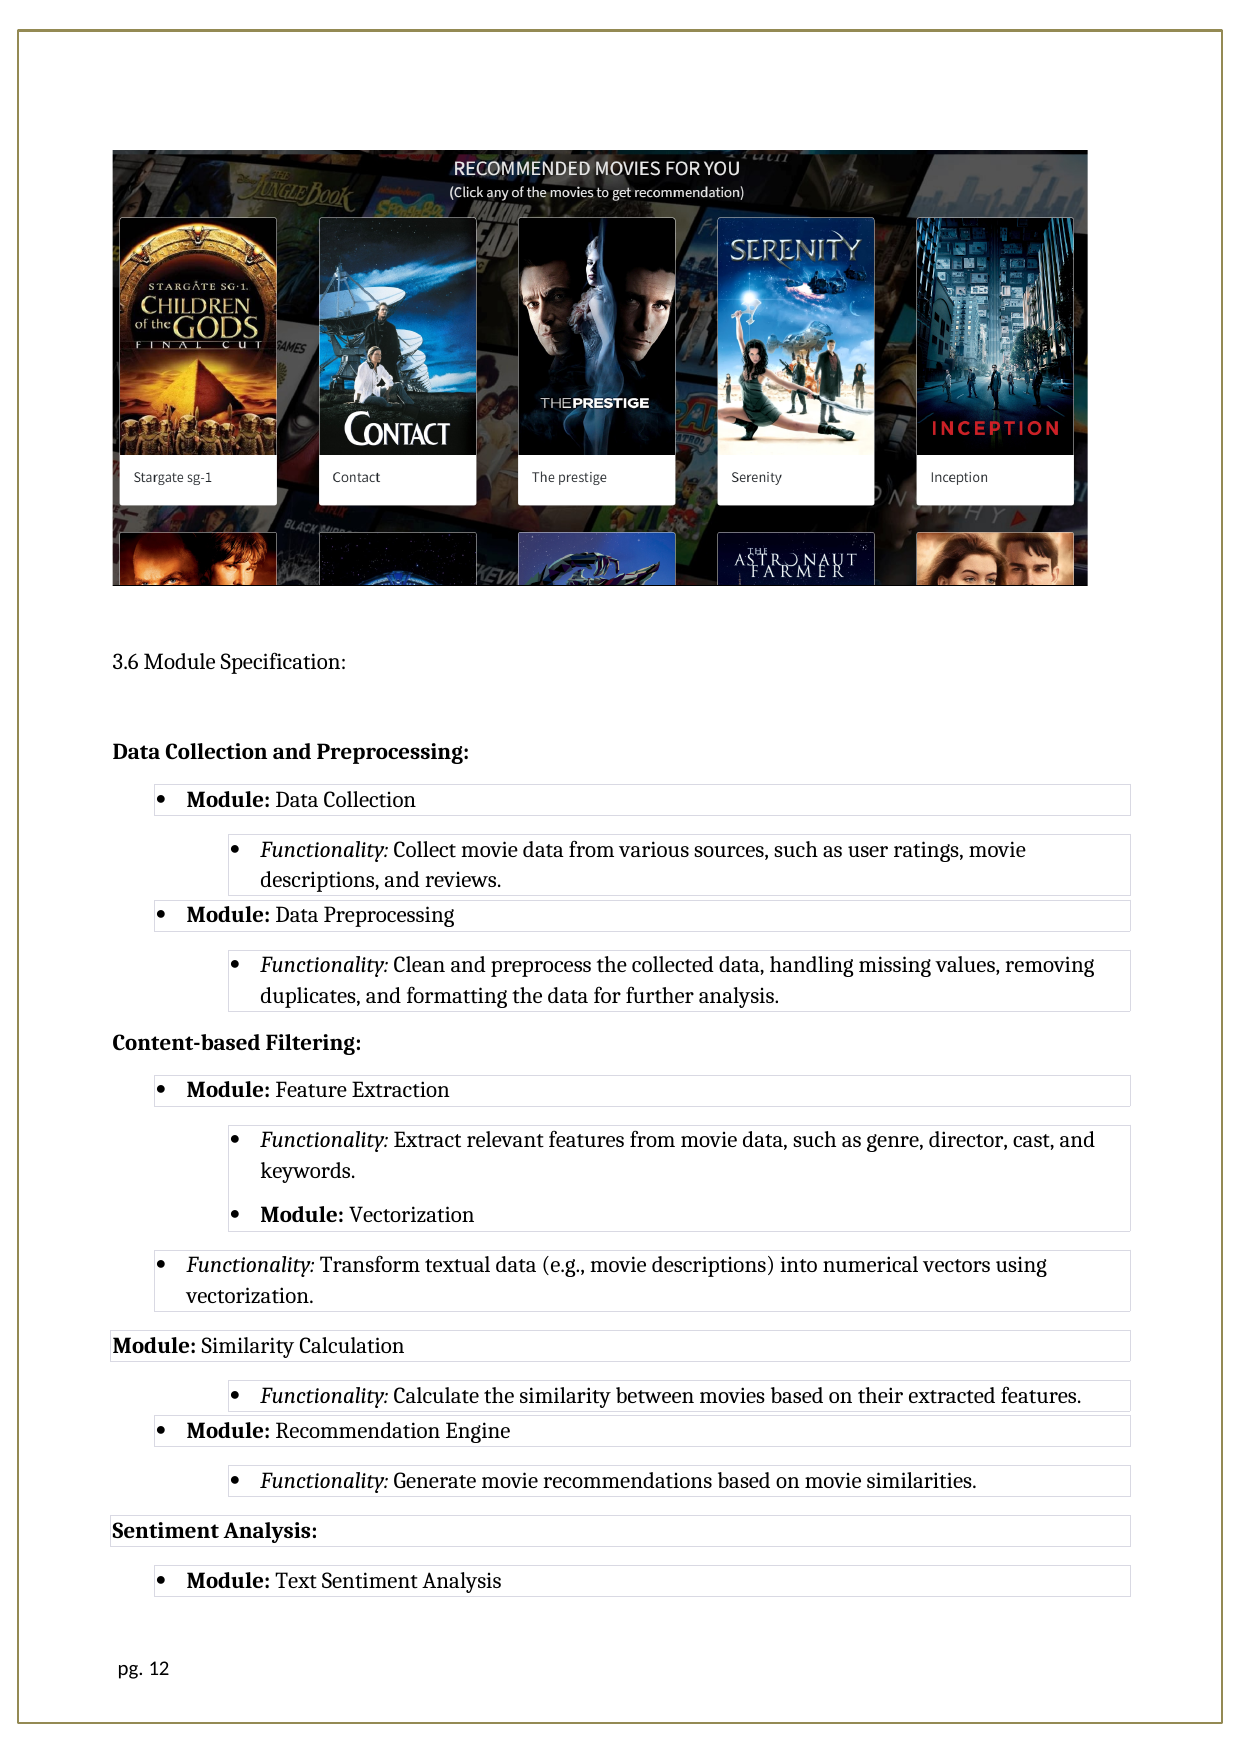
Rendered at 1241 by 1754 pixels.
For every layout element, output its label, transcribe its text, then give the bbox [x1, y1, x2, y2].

list Module: Vectorization [229, 1199, 1130, 1231]
list Functionality: Extract relevant features from movie data, such as genre, director, cast, and keywords. [229, 1126, 1130, 1184]
text Content-based Filtering: [112, 1030, 1128, 1056]
text Module: Similarity Calculation [111, 1331, 1130, 1361]
picture [112, 150, 1088, 586]
list Module: Text Sentiment Analysis [155, 1566, 1130, 1596]
text Data Collection and Preprocessing: [112, 739, 1128, 766]
list Module: Data Collection [155, 785, 1130, 815]
list Functionality: Transform textual data (e.g., movie descriptions) into numerical vectors using vectorization. [155, 1251, 1130, 1311]
list Module: Feature Extraction [155, 1076, 1130, 1106]
list Functionality: Collect movie data from various sources, such as user ratings, movie descriptions, and reviews. [229, 835, 1130, 895]
list Functionality: Calculate the similarity between movies based on their extracted features. [229, 1381, 1130, 1411]
list Functionality: Clean and preprocess the collected data, handling missing values, removing duplicates, and formatting the data for further analysis. [229, 951, 1130, 1011]
list Module: Data Preprocessing [155, 901, 1130, 931]
list Functionality: Generate movie recommendations based on movie similarities. [229, 1466, 1130, 1496]
list Module: Recommendation Engine [155, 1416, 1130, 1446]
text Sentiment Analysis: [111, 1516, 1130, 1546]
text 3.6 Module Specification: [112, 649, 1128, 675]
